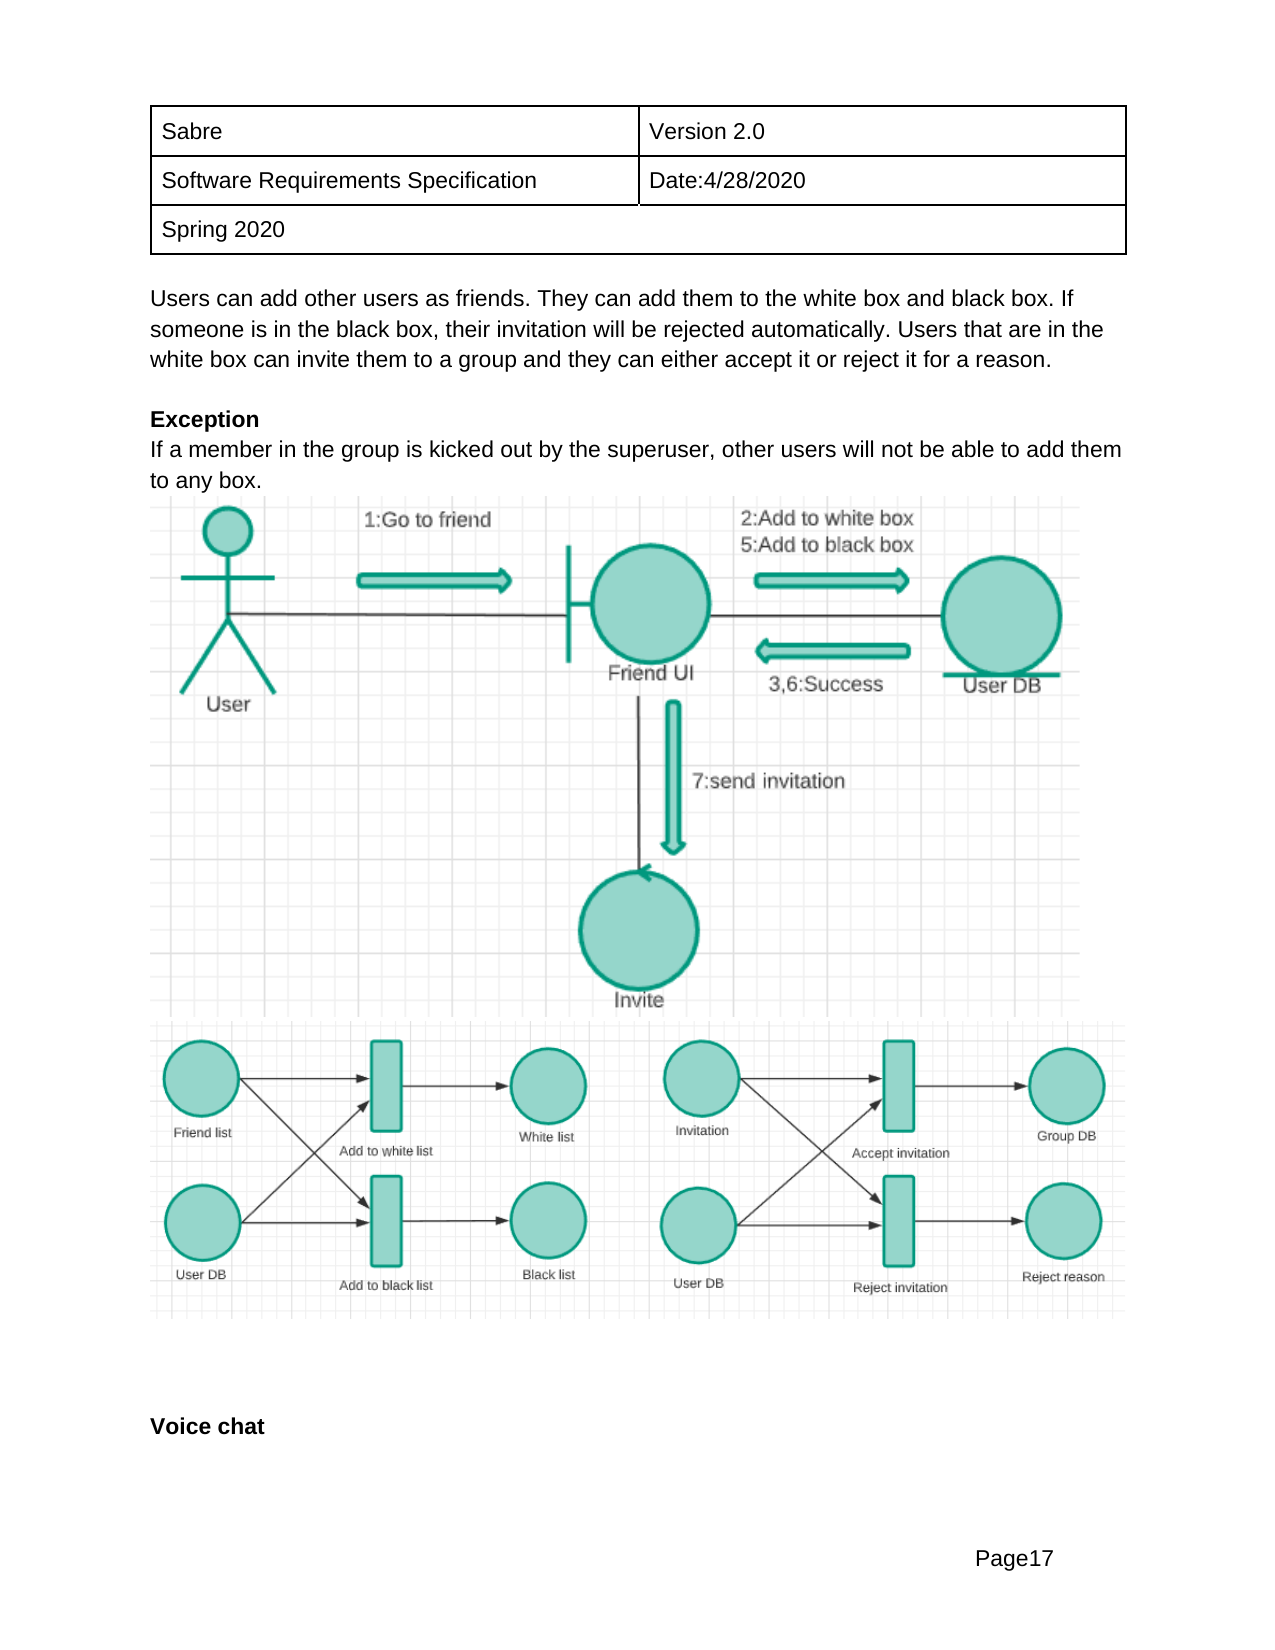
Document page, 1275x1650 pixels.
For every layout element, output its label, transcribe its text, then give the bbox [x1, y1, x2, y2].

picture [150, 496, 1080, 1017]
text Exception [150, 406, 1125, 432]
picture [150, 1021, 1125, 1319]
text Voice chat [150, 1413, 1125, 1440]
text If a member in the group is kicked out by the superuser, other users will not be able to add them to any box. [150, 436, 1125, 493]
text Users can add other users as friends. They can add them to the white box and black box. If someone is in the black box, their invitation will be rejected automatically. Users that are in the white box can invite them to a group and they can either accept it or reject it for a reason. [150, 285, 1125, 372]
